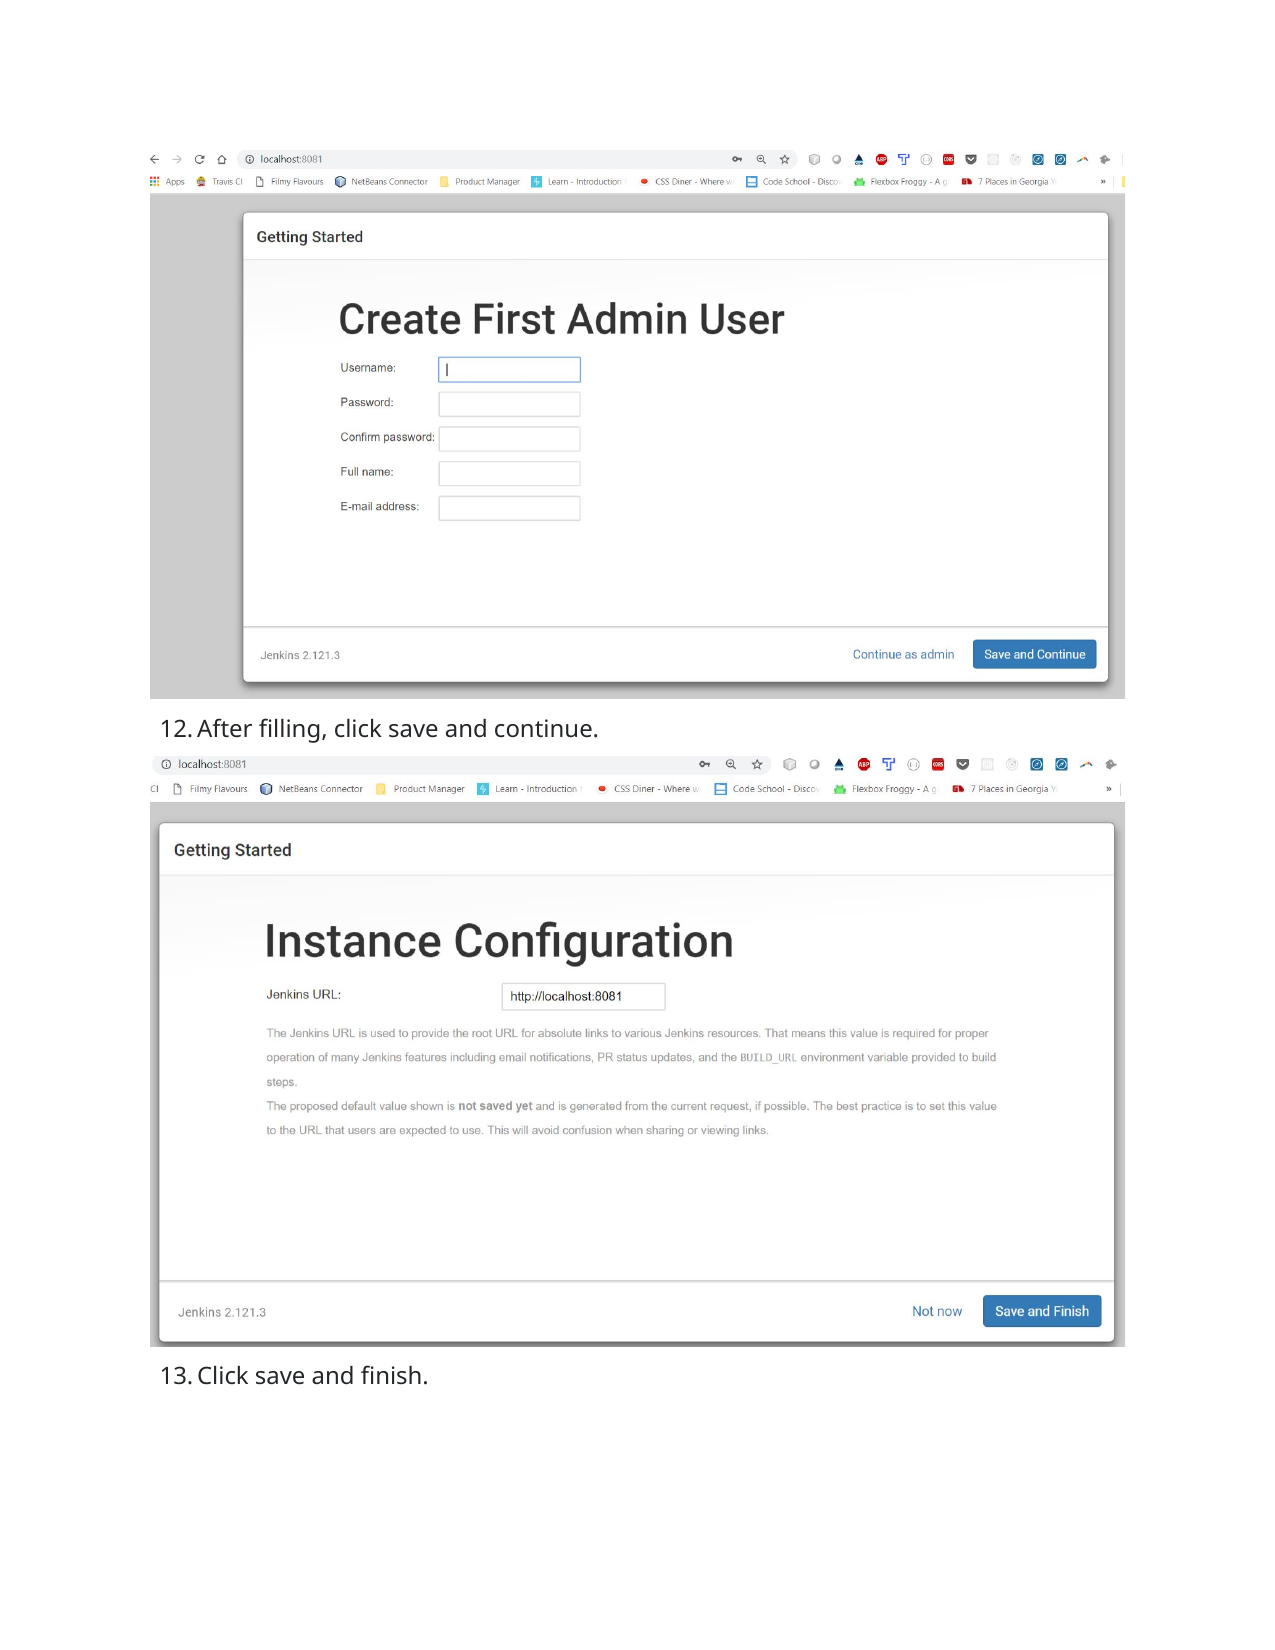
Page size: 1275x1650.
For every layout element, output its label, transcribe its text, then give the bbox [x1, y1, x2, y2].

picture [150, 150, 1125, 699]
list After filling, click save and continue. [159, 711, 1125, 744]
list Click save and finish. [159, 1359, 1125, 1391]
picture [150, 756, 1125, 1347]
